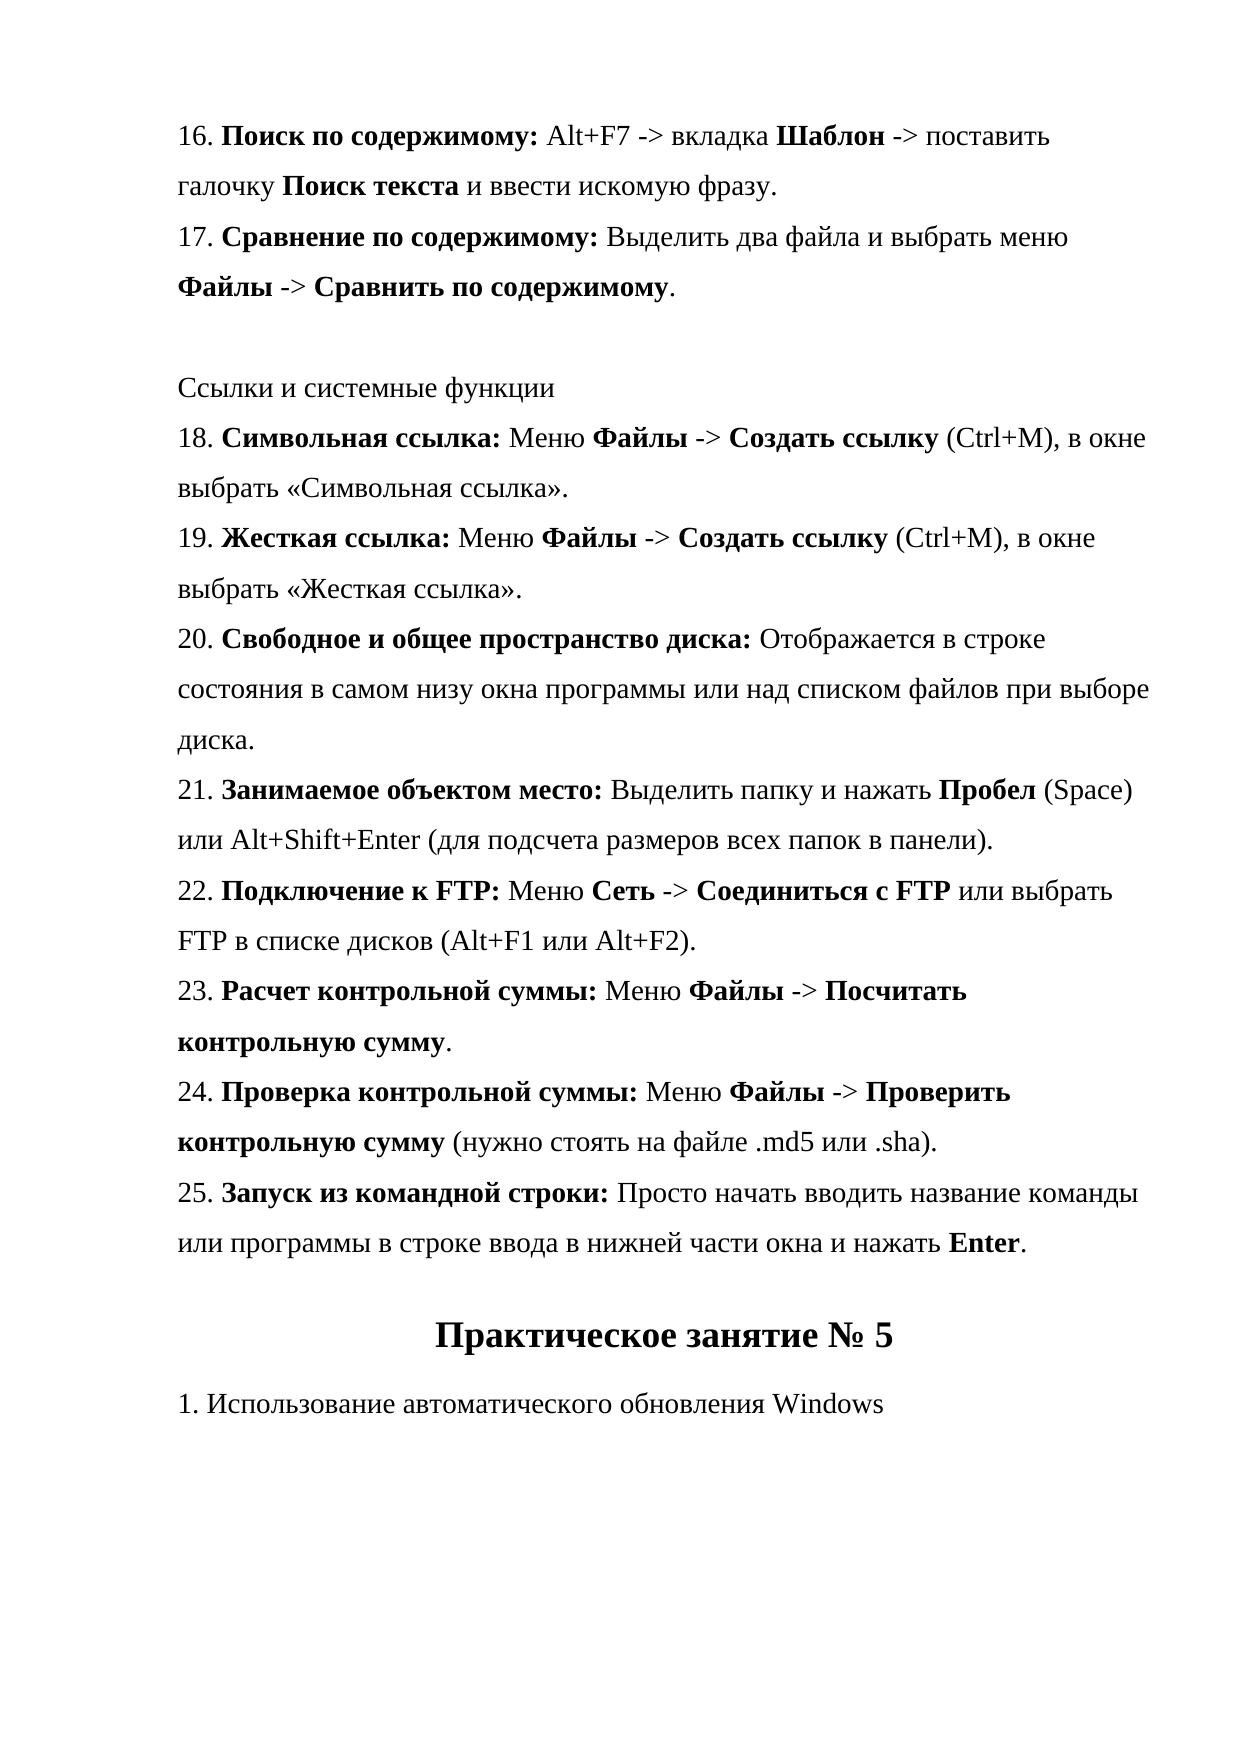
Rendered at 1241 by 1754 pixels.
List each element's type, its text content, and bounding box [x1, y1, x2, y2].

text 1. Использование автоматического обновления Windows [177, 1386, 1152, 1419]
subtitle Практическое занятие № 5 [177, 1313, 1152, 1356]
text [177, 118, 1152, 1258]
